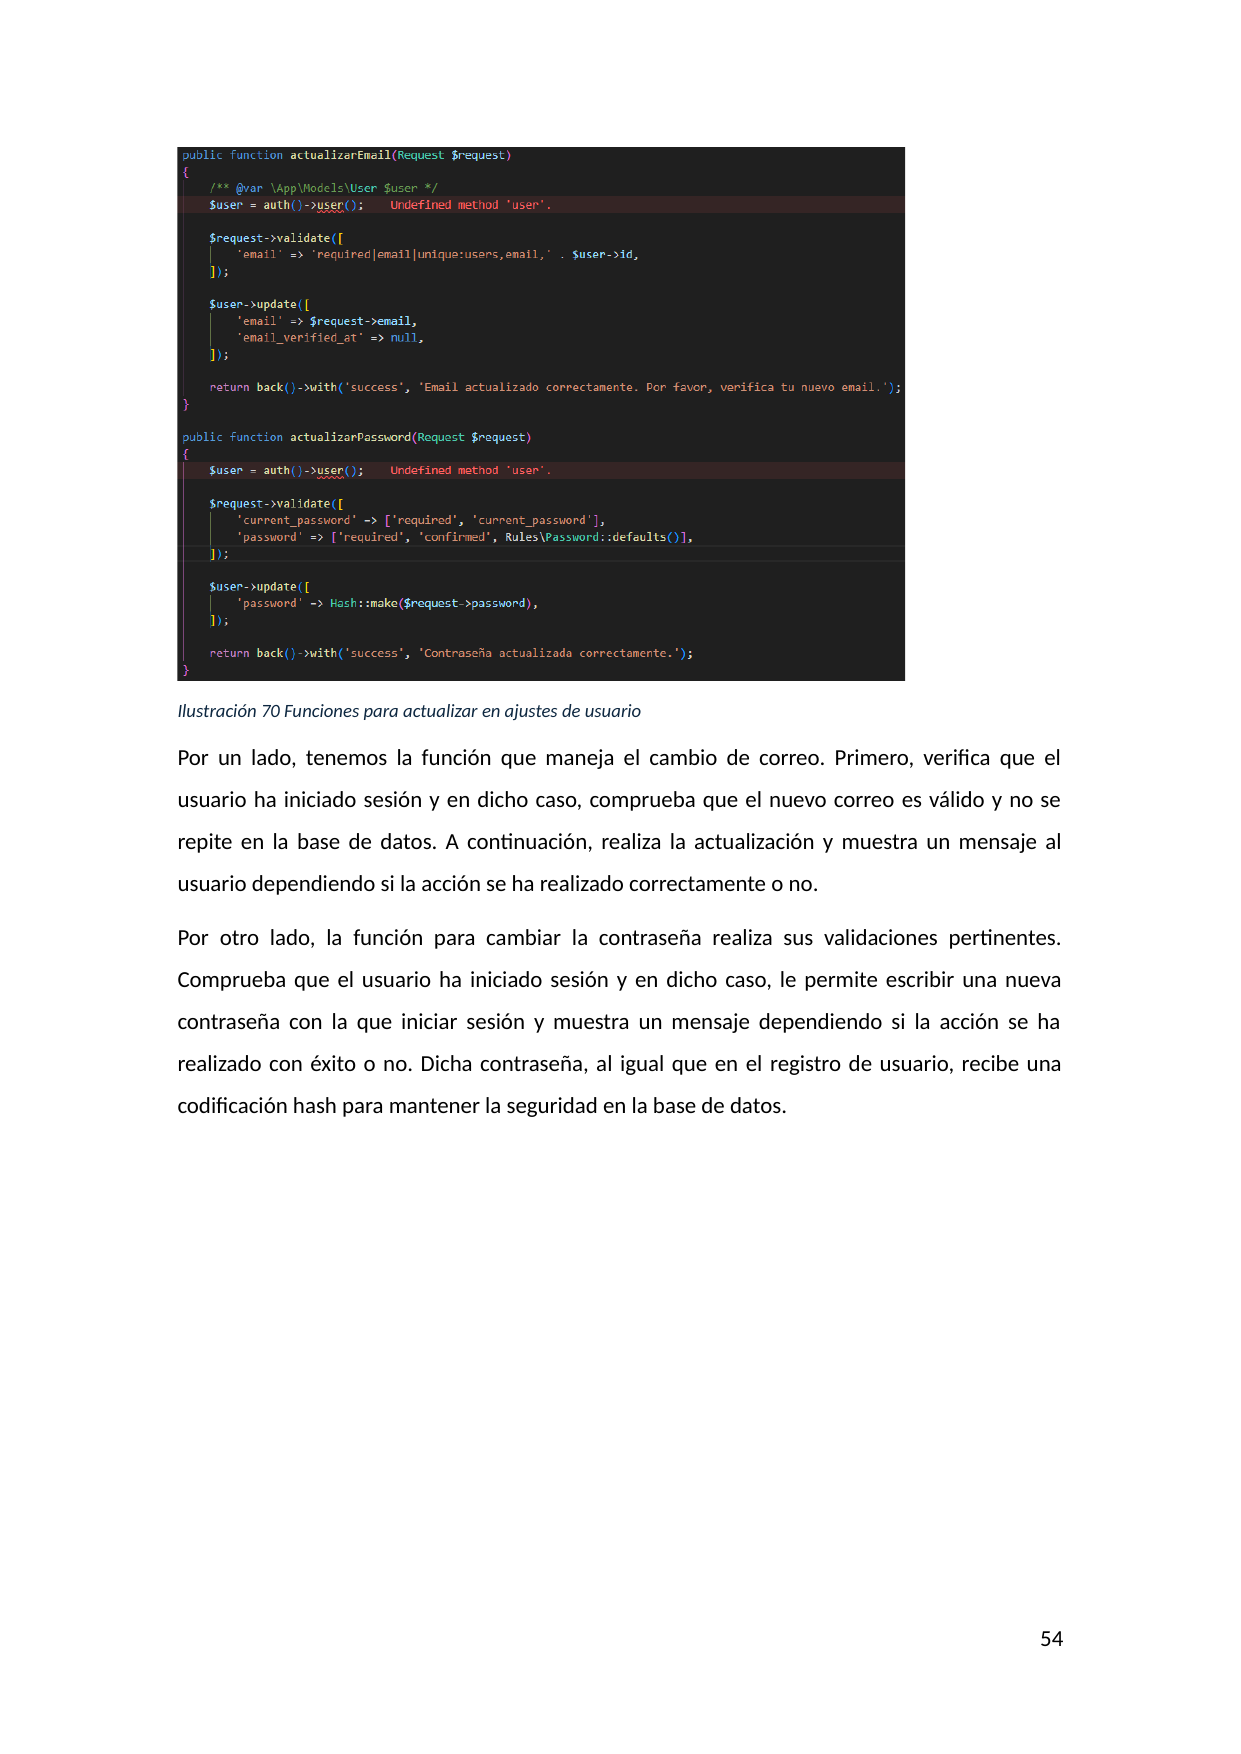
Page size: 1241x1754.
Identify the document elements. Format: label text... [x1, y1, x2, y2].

text Por un lado, tenemos la función que maneja el cambio de correo. Primero, verifica que el usuario ha iniciado sesión y en dicho caso, comprueba que el nuevo correo es válido y no se repite en la base de datos. A continuación, realiza la actualización y muestra un mensaje al usuario dependiendo si la acción se ha realizado correctamente o no. [177, 743, 1063, 897]
text Por otro lado, la función para cambiar la contraseña realiza sus validaciones pertinentes. Comprueba que el usuario ha iniciado sesión y en dicho caso, le permite escribir una nueva contraseña con la que iniciar sesión y muestra un mensaje dependiendo si la acción se ha realizado con éxito o no. Dicha contraseña, al igual que en el registro de usuario, recibe una codificación hash para mantener la seguridad en la base de datos. [177, 923, 1063, 1119]
picture [177, 147, 906, 681]
